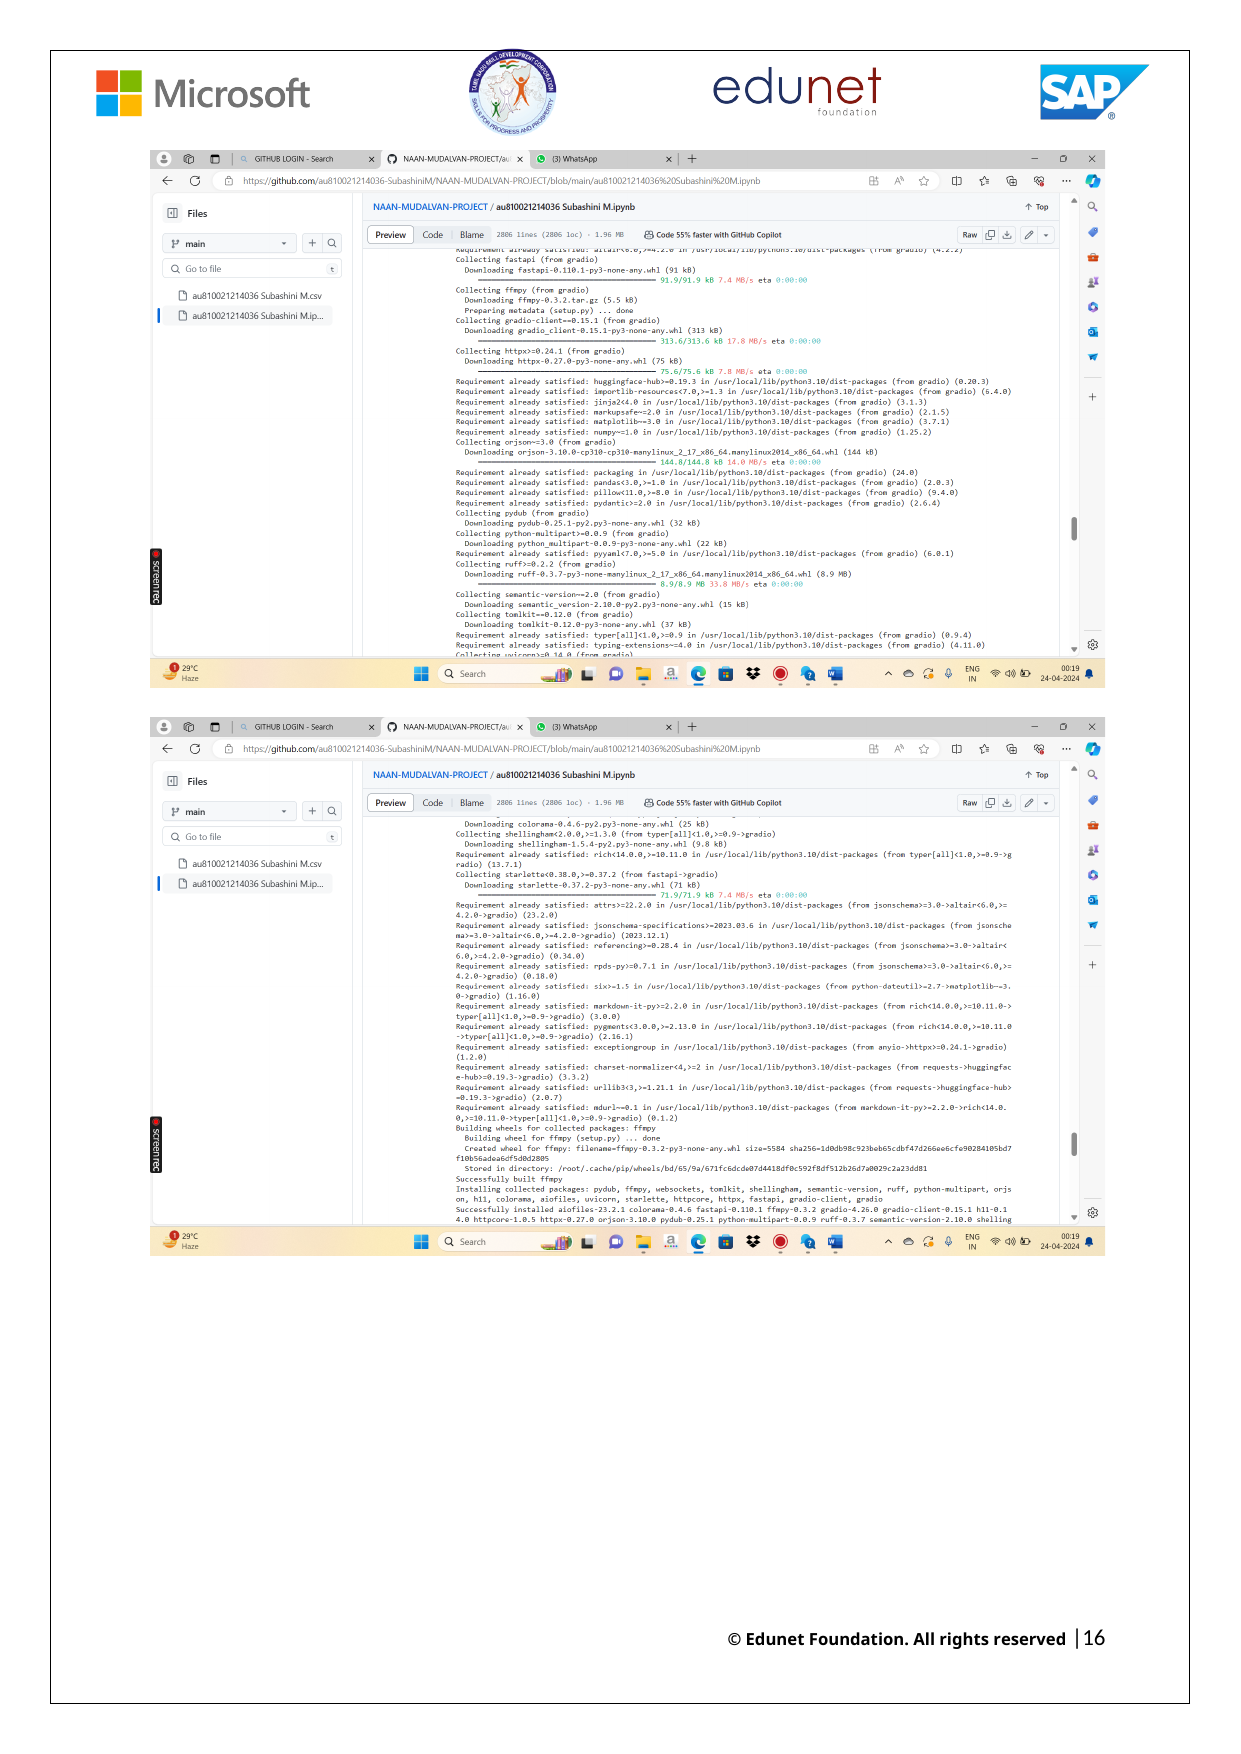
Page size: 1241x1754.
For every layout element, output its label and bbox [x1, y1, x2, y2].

picture [1039, 63, 1151, 121]
picture [706, 60, 889, 122]
picture [150, 150, 1106, 688]
picture [91, 65, 316, 121]
picture [150, 717, 1106, 1256]
picture [466, 45, 558, 50]
picture [466, 51, 558, 137]
